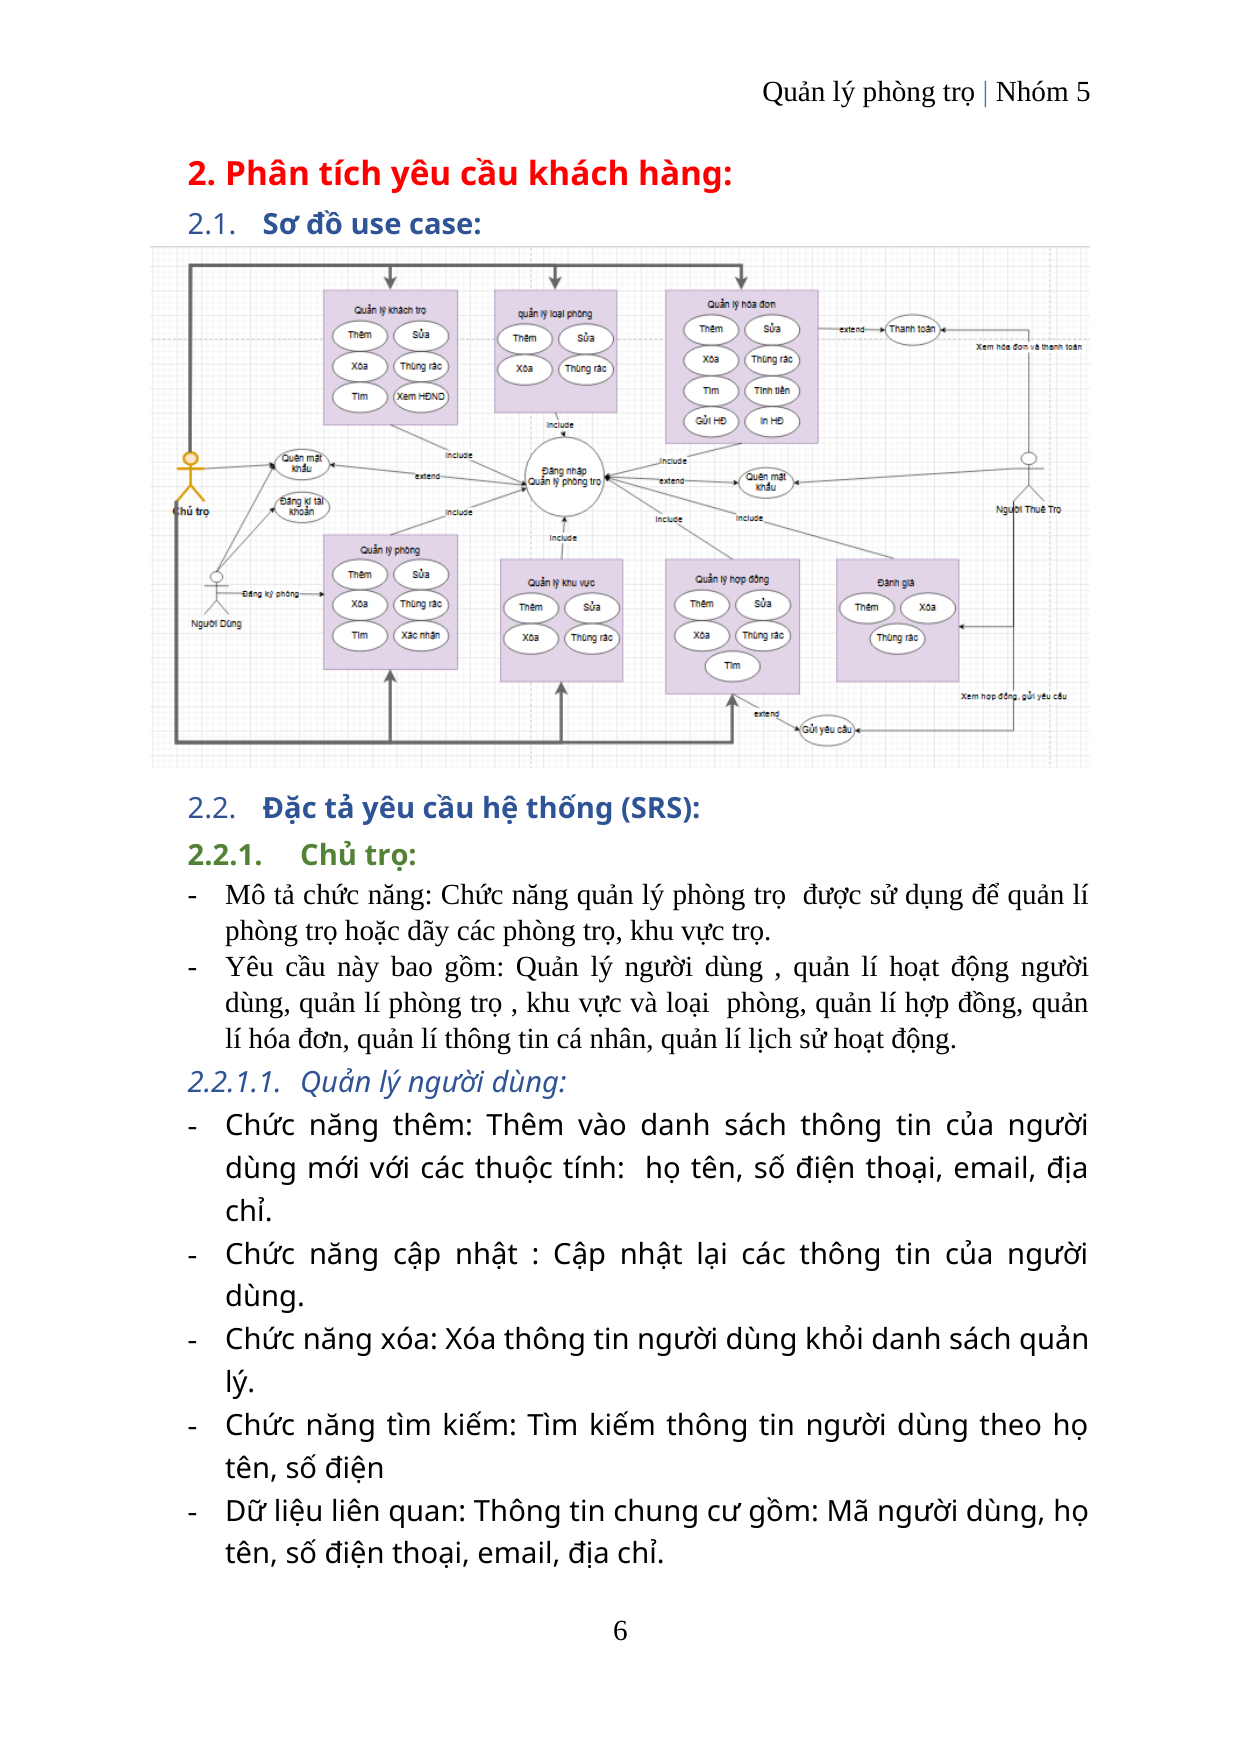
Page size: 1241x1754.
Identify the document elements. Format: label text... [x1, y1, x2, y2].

subtitle Chủ trọ: [187, 834, 1090, 874]
list Yêu cầu này bao gồm: Quản lý người dùng , quản lí hoạt động người dùng, quản lí phòng trọ , khu vực và loại phòng, quản lí hợp đồng, quản lí hóa đơn, quản lí thông tin cá nhân, quản lí lịch sử hoạt động. [187, 949, 1090, 1055]
list Dữ liệu liên quan: Thông tin chung cư gồm: Mã người dùng, họ tên, số điện thoại, email, địa chỉ. [187, 1490, 1090, 1572]
subtitle Quản lý người dùng: [187, 1062, 1090, 1101]
list Chức năng tìm kiếm: Tìm kiếm thông tin người dùng theo họ tên, số điện [187, 1404, 1090, 1487]
subtitle Đặc tả yêu cầu hệ thống (SRS): [187, 787, 1090, 827]
list Chức năng xóa: Xóa thông tin người dùng khỏi danh sách quản lý. [187, 1318, 1090, 1401]
list Chức năng cập nhật : Cập nhật lại các thông tin của người dùng. [187, 1233, 1090, 1315]
picture [150, 246, 1091, 768]
subtitle Sơ đồ use case: [187, 203, 1090, 243]
subtitle Phân tích yêu cầu khách hàng: [187, 150, 1090, 195]
list Mô tả chức năng: Chức năng quản lý phòng trọ được sử dụng để quản lí phòng trọ hoặc dãy các phòng trọ, khu vực trọ. [187, 877, 1090, 946]
list Chức năng thêm: Thêm vào danh sách thông tin của người dùng mới với các thuộc tính: họ tên, số điện thoại, email, địa chỉ. [187, 1104, 1090, 1230]
